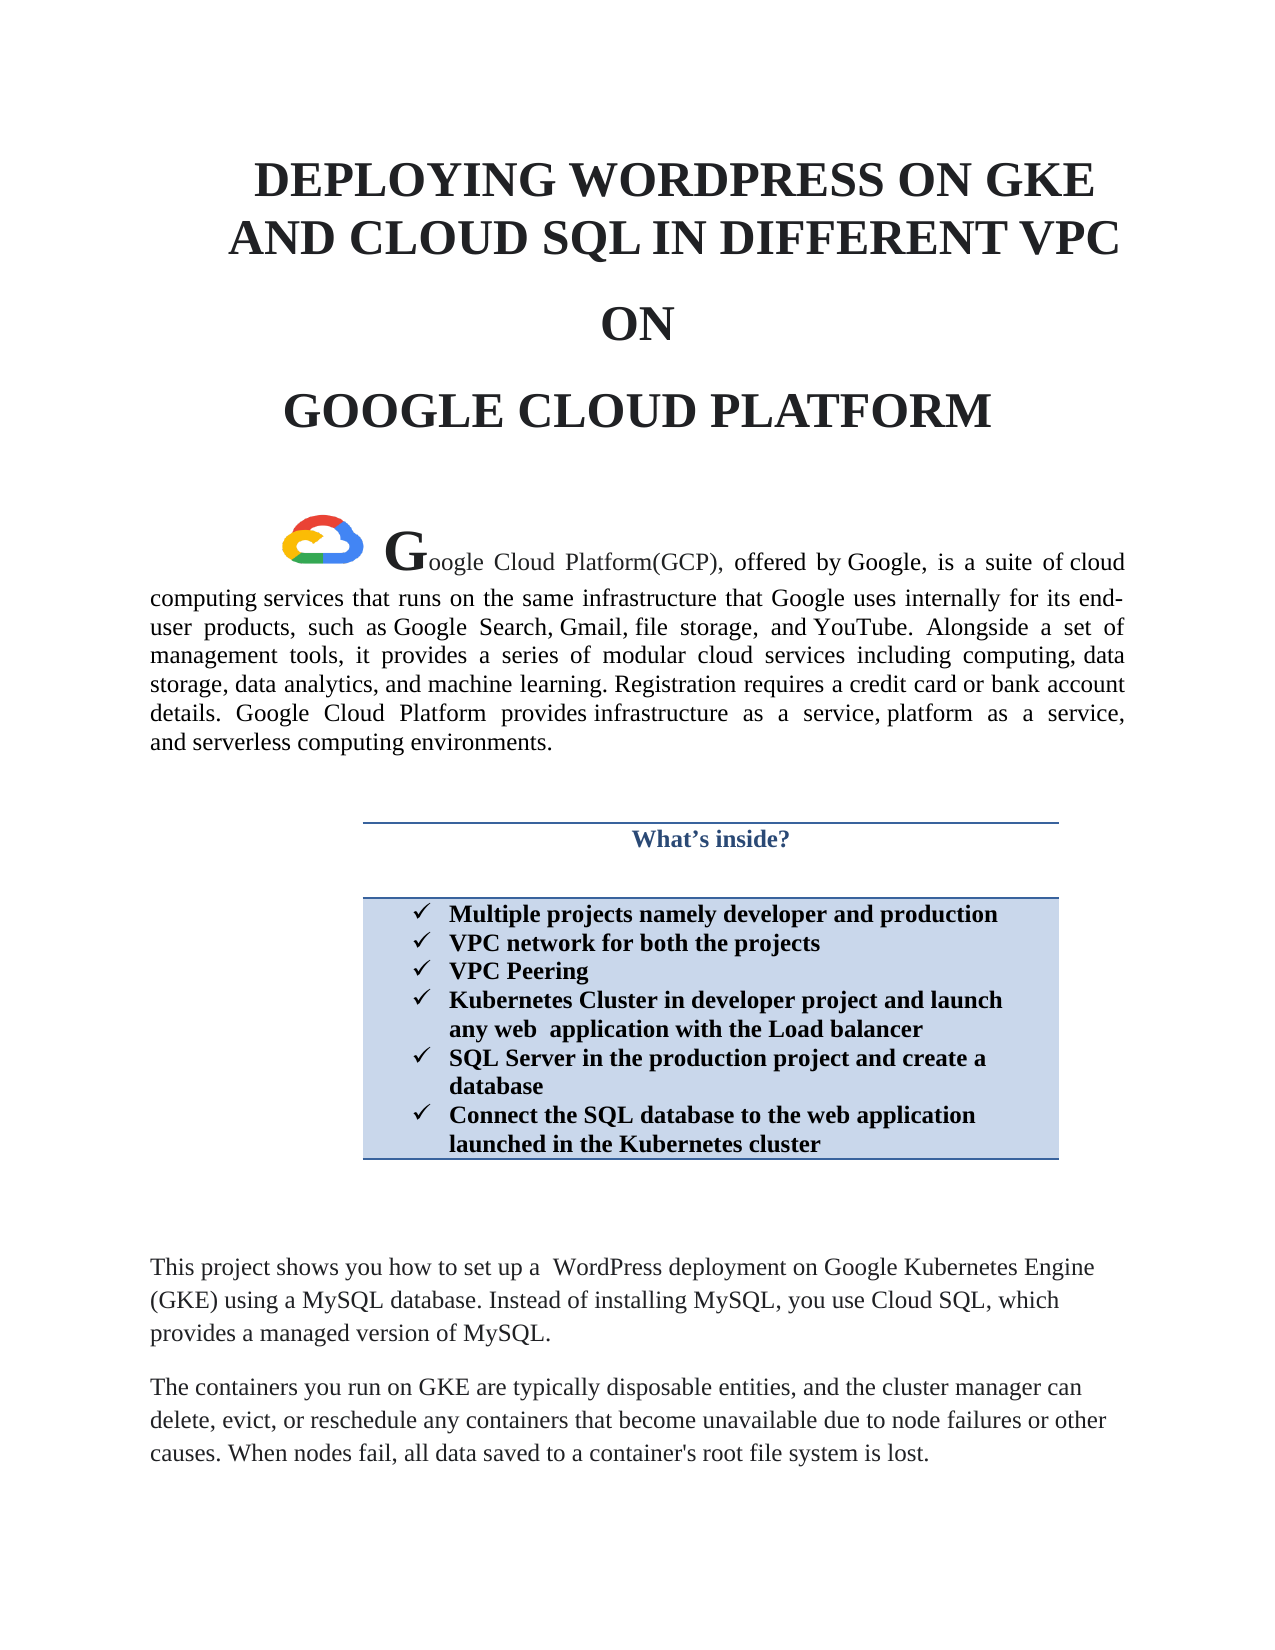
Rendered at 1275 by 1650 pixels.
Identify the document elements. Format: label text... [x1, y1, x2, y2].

list DEPLOYING WORDPRESS ON GKE AND CLOUD SQL IN DIFFERENT VPC [225, 150, 1125, 265]
text GOOGLE CLOUD PLATFORM [150, 381, 1125, 438]
table_header What’s inside? [363, 824, 1059, 897]
text ON [150, 294, 1125, 352]
picture [259, 508, 383, 571]
text This project shows you how to set up a WordPress deployment on Google Kubernetes Engine (GKE) using a MySQL database. Instead of installing MySQL, you use Cloud SQL, which provides a managed version of MySQL. [150, 1252, 1125, 1347]
text Google Cloud Platform(GCP), offered by Google, is a suite of cloud computing services that runs on the same infrastructure that Google uses internally for its end-user products, such as Google Search, Gmail, file storage, and YouTube. Alongside a set of management tools, it provides a series of modular cloud services including computing, data storage, data analytics, and machine learning. Registration requires a credit card or bank account details. Google Cloud Platform provides infrastructure as a service, platform as a service, and serverless computing environments. [150, 509, 1125, 755]
table_cell Multiple projects namely developer and production VPC network for both the projects VPC Peering Kubernetes Cluster in developer project and launch any web application with the Load balancer SQL Server in the production project and create a database Connect the SQL database to the web application launched in the Kubernetes cluster [363, 899, 1059, 1158]
text The containers you run on GKE are typically disposable entities, and the cluster manager can delete, evict, or reschedule any containers that become unavailable due to node failures or other causes. When nodes fail, all data saved to a container's root file system is lost. [150, 1372, 1125, 1467]
